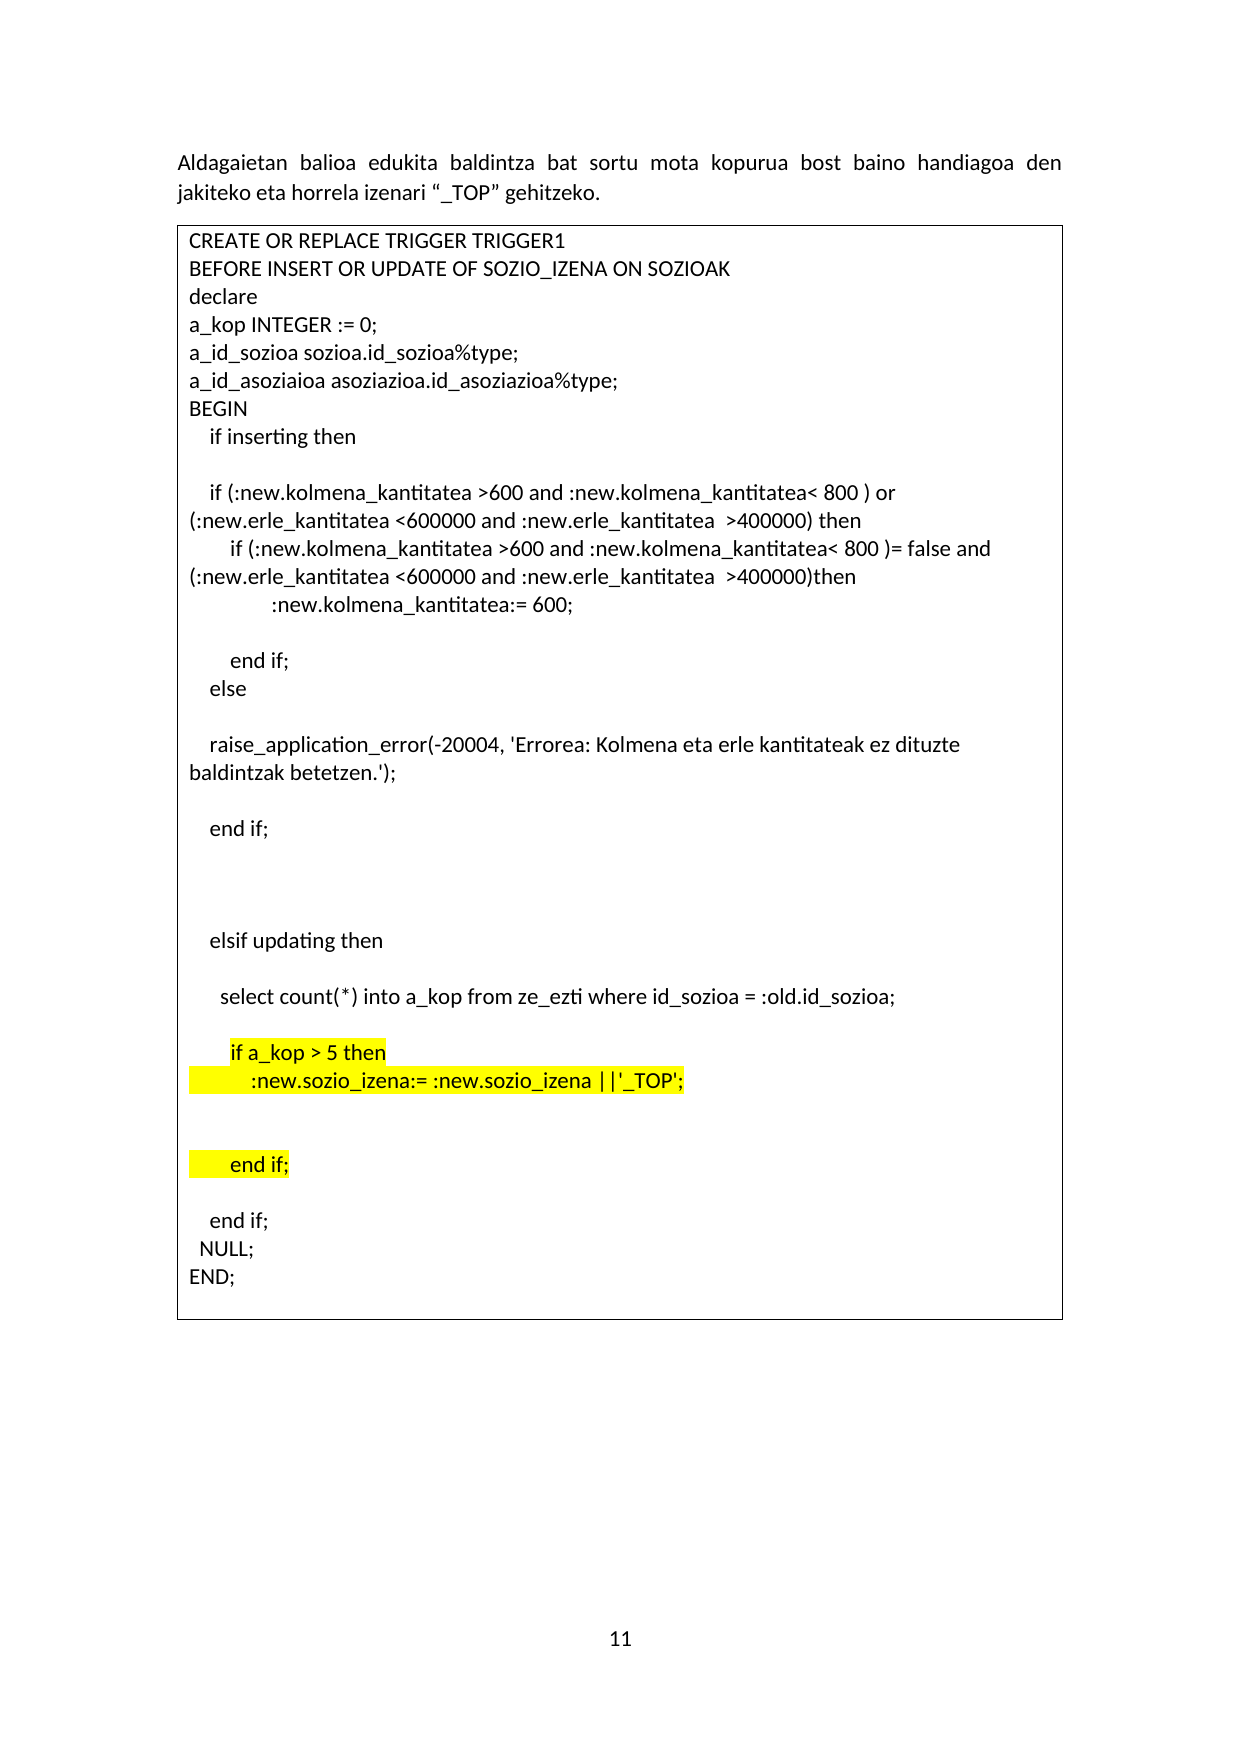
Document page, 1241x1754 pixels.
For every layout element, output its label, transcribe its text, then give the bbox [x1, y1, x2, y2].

table_header CREATE OR REPLACE TRIGGER TRIGGER1 BEFORE INSERT OR UPDATE OF SOZIO_IZENA ON SOZIOAK declare a_kop INTEGER := 0; a_id_sozioa sozioa.id_sozioa%type; a_id_asoziaioa asoziazioa.id_asoziazioa%type; BEGIN if inserting then if (:new.kolmena_kantitatea >600 and :new.kolmena_kantitatea< 800 ) or (:new.erle_kantitatea <600000 and :new.erle_kantitatea >400000) then if (:new.kolmena_kantitatea >600 and :new.kolmena_kantitatea< 800 )= false and (:new.erle_kantitatea <600000 and :new.erle_kantitatea >400000)then :new.kolmena_kantitatea:= 600; end if; else raise_application_error(-20004, 'Errorea: Kolmena eta erle kantitateak ez dituzte baldintzak betetzen.'); end if; elsif updating then select count(*) into a_kop from ze_ezti where id_sozioa = :old.id_sozioa; if a_kop > 5 then :new.sozio_izena:= :new.sozio_izena ||'_TOP'; end if; end if; NULL; END; [178, 226, 1062, 1318]
text Aldagaietan balioa edukita baldintza bat sortu mota kopurua bost baino handiagoa den jakiteko eta horrela izenari “_TOP” gehitzeko. [177, 148, 1063, 206]
